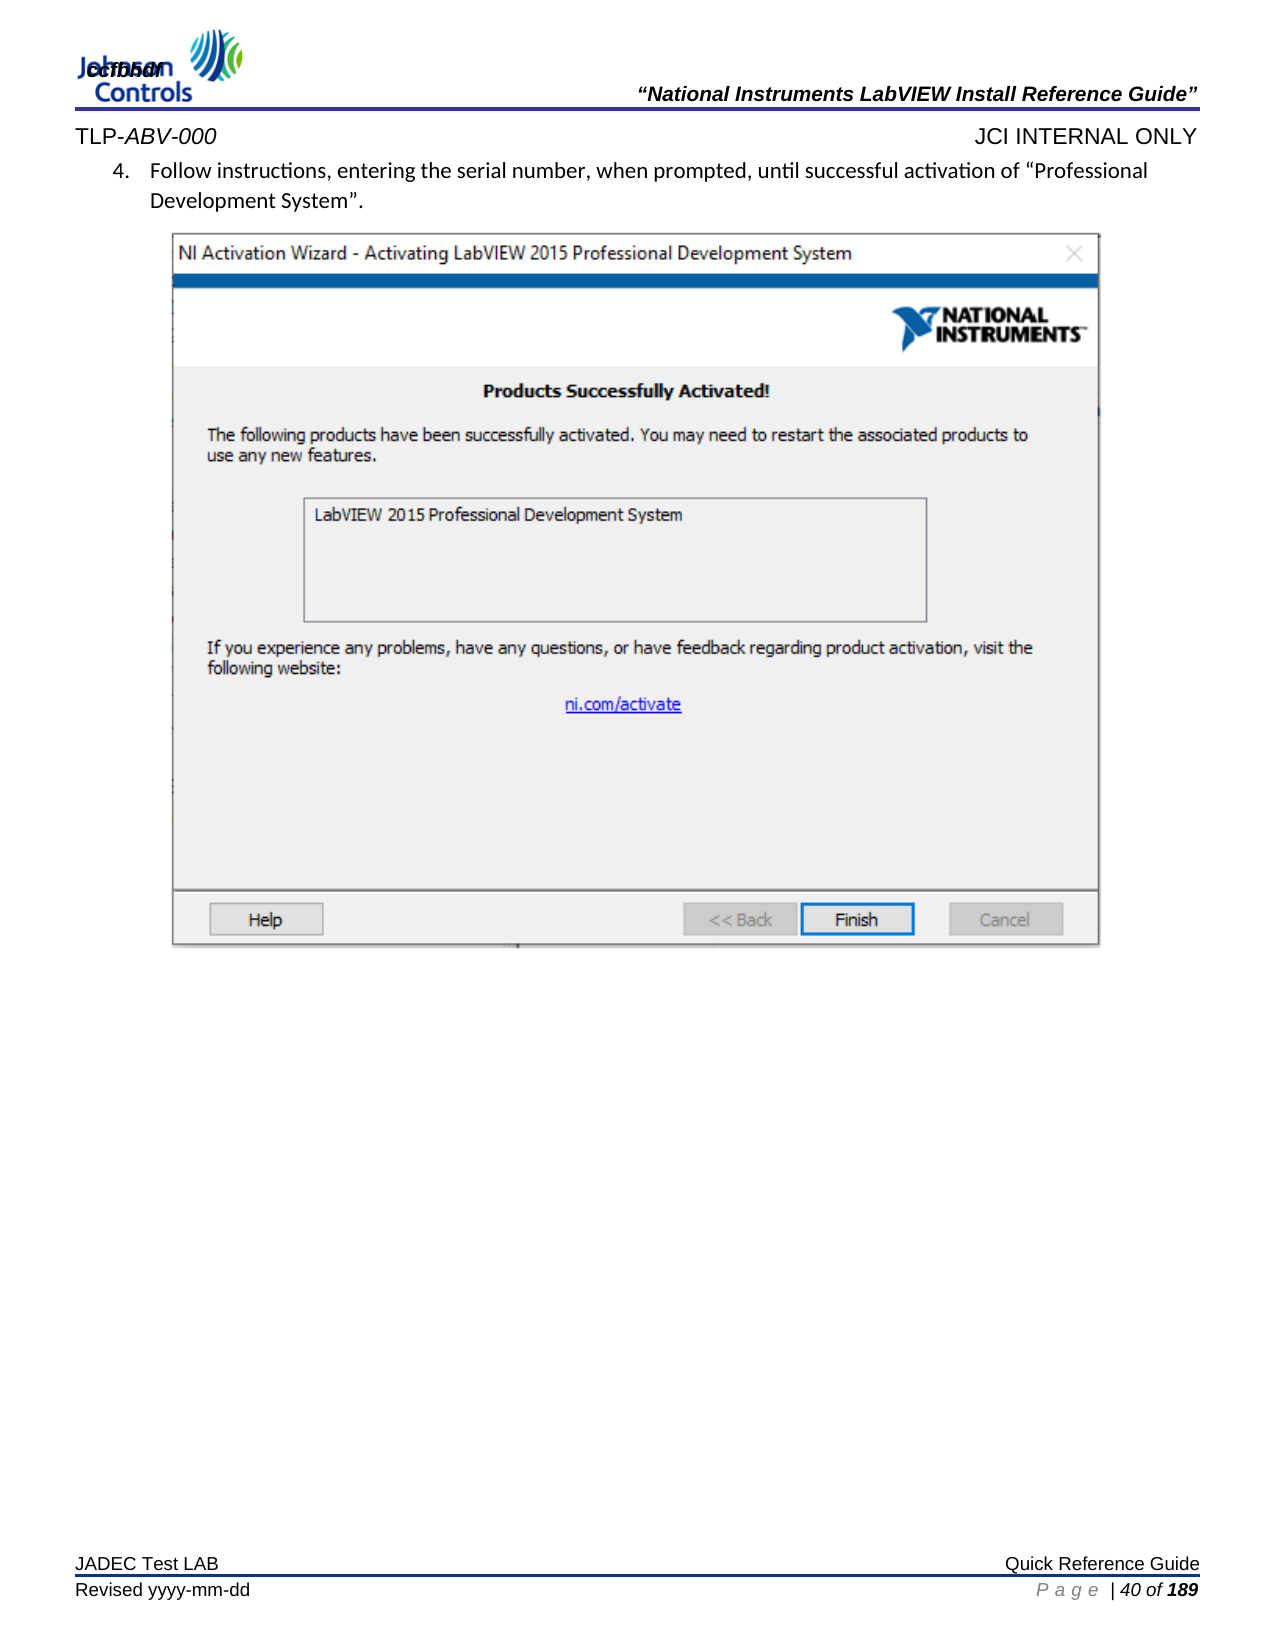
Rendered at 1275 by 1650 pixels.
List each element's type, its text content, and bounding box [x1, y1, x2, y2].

list Follow instructions, entering the serial number, when prompted, until successful activation of “Professional Development System”. [112, 156, 1200, 214]
picture [166, 227, 1109, 953]
picture [76, 26, 246, 105]
